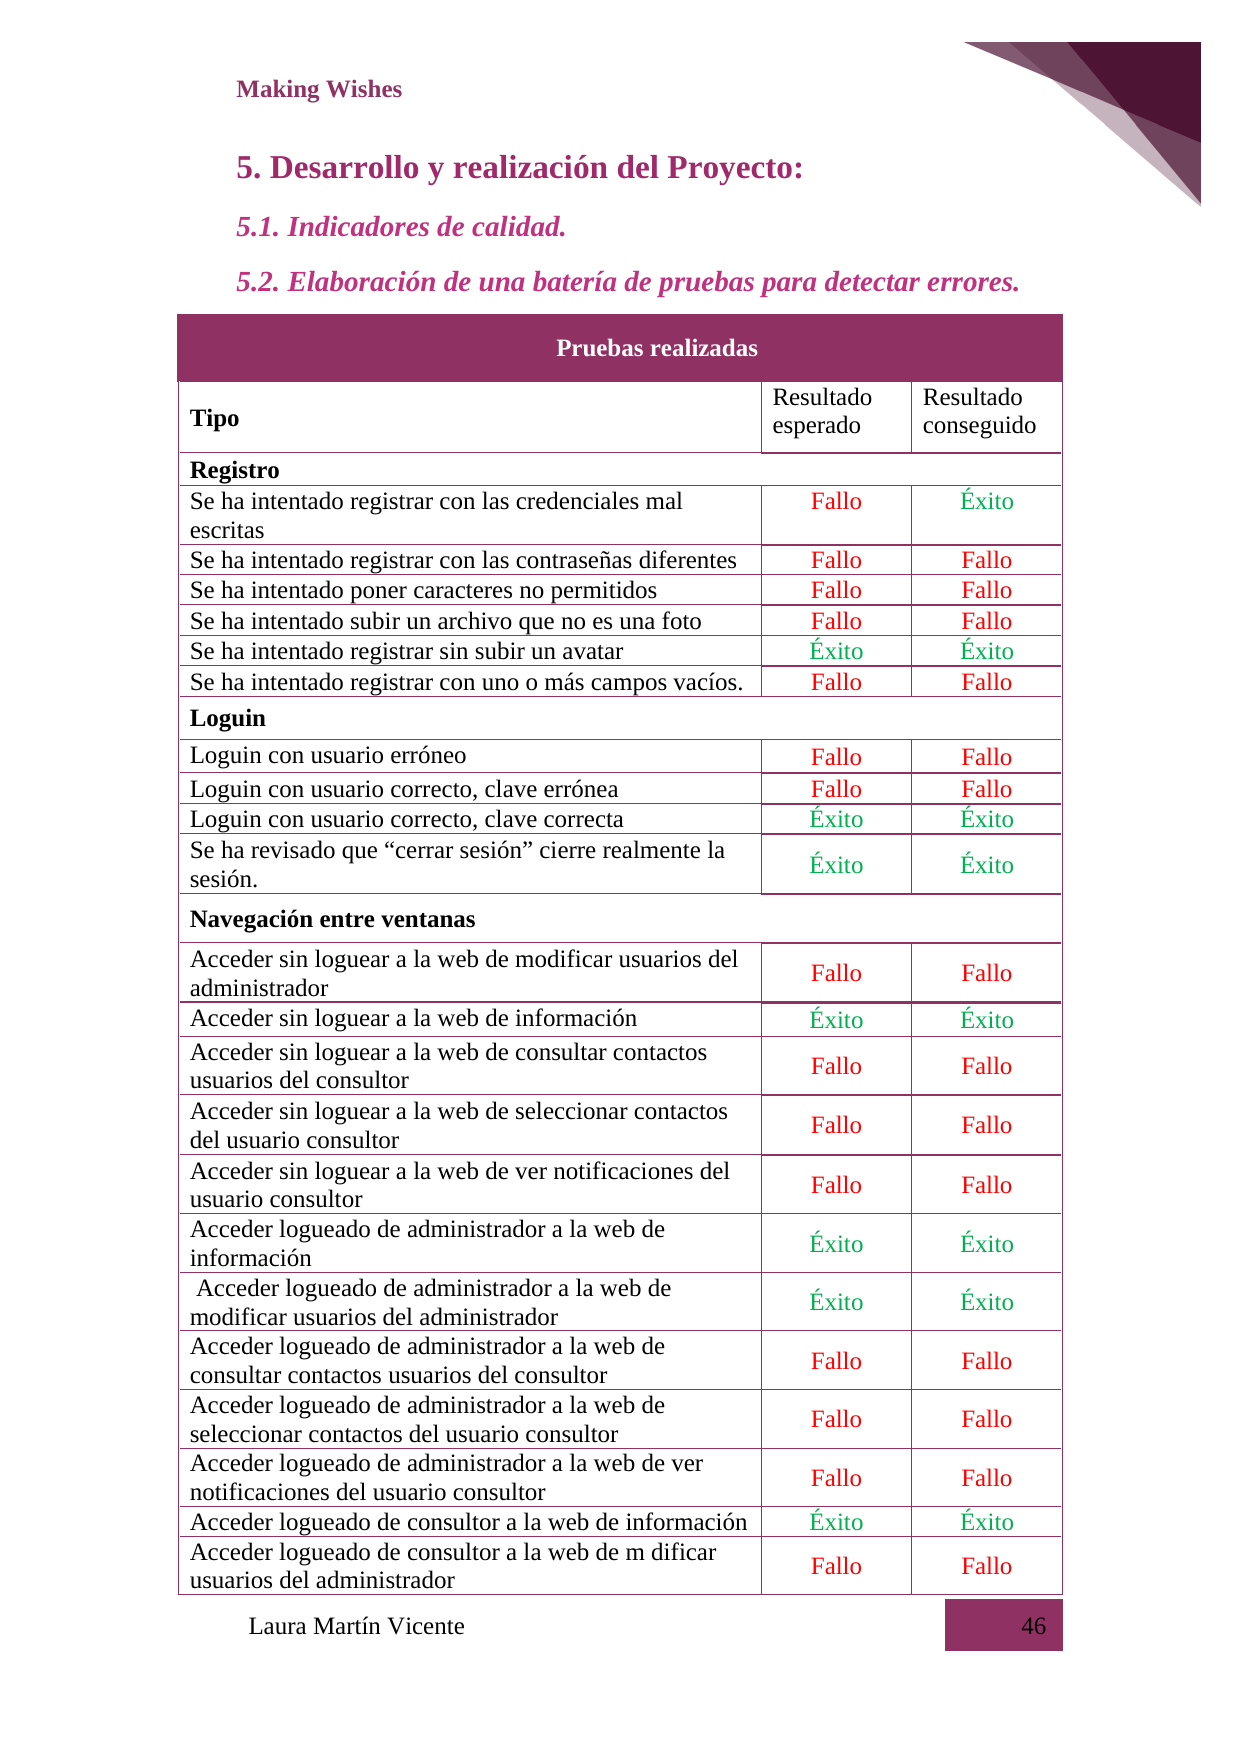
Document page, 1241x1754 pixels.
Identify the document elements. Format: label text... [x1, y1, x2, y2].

table_cell Éxito [912, 635, 1062, 665]
table_cell Fallo [762, 1390, 911, 1447]
table_cell Éxito [762, 1273, 911, 1330]
table_cell Acceder logueado de consultor a la web de m dificar usuarios del administrador [179, 1537, 761, 1594]
picture [963, 42, 1201, 207]
table_cell Fallo [762, 546, 911, 574]
table_cell Acceder logueado de consultor a la web de información [179, 1507, 761, 1536]
table_cell Fallo [912, 1389, 1062, 1447]
table_cell Fallo [762, 1037, 911, 1094]
table_cell Registro [179, 452, 1062, 485]
table_cell Acceder logueado de administrador a la web de ver notificaciones del usuario consultor [179, 1449, 761, 1506]
table_cell Fallo [912, 1448, 1062, 1506]
table_cell Fallo [762, 606, 911, 635]
table_cell Fallo [762, 1537, 911, 1594]
table_cell Se ha intentado poner caracteres no permitidos [179, 575, 761, 604]
table_cell Fallo [912, 1154, 1062, 1213]
table_cell Fallo [762, 1156, 911, 1213]
table_cell Fallo [762, 1096, 911, 1154]
subtitle 5.2. Elaboración de una batería de pruebas para detectar errores. [177, 264, 1063, 297]
table_cell Fallo [762, 667, 911, 696]
table_cell Éxito [912, 1213, 1062, 1272]
table_cell Éxito [912, 1272, 1062, 1330]
table_cell Se ha revisado que “cerrar sesión” cierre realmente la sesión. [179, 834, 761, 893]
table_cell Fallo [912, 1330, 1062, 1389]
table_cell Acceder sin loguear a la web de seleccionar contactos del usuario consultor [179, 1095, 761, 1154]
table_cell Acceder logueado de administrador a la web de modificar usuarios del administrador [179, 1273, 761, 1330]
table_cell Fallo [912, 604, 1062, 635]
table_cell Fallo [912, 1036, 1062, 1094]
table_cell Acceder sin loguear a la web de consultar contactos usuarios del consultor [179, 1037, 761, 1094]
table_cell Fallo [912, 665, 1062, 696]
table_cell Se ha intentado registrar sin subir un avatar [179, 636, 761, 665]
table_cell Fallo [912, 1536, 1062, 1594]
table_cell Éxito [762, 805, 911, 833]
table_cell Éxito [762, 1507, 911, 1536]
table_cell Éxito [762, 1214, 911, 1272]
subtitle 5.1. Indicadores de calidad. [177, 209, 1063, 243]
table_cell Fallo [762, 575, 911, 604]
table_cell Acceder logueado de administrador a la web de información [179, 1214, 761, 1272]
table_cell Éxito [912, 833, 1062, 893]
table_cell Acceder logueado de administrador a la web de seleccionar contactos del usuario consultor [179, 1390, 761, 1447]
subtitle 5. Desarrollo y realización del Proyecto: [177, 148, 1063, 186]
table_cell Fallo [912, 942, 1062, 1001]
table_cell Fallo [762, 774, 911, 802]
table_cell Fallo [912, 772, 1062, 802]
table_cell Fallo [762, 486, 911, 543]
table_cell Éxito [912, 1506, 1062, 1536]
table_cell Éxito [912, 1001, 1062, 1036]
table_cell Fallo [762, 944, 911, 1001]
table_cell Éxito [762, 1004, 911, 1036]
table_cell Fallo [912, 739, 1062, 772]
table_cell Éxito [762, 835, 911, 893]
table_cell Fallo [912, 574, 1062, 604]
table_cell Loguin [179, 696, 1062, 739]
table_cell Fallo [762, 1331, 911, 1389]
table_cell Se ha intentado registrar con las credenciales mal escritas [179, 486, 761, 543]
table_cell Fallo [762, 1449, 911, 1506]
table_cell Éxito [912, 485, 1062, 543]
table_cell Éxito [762, 636, 911, 665]
table_header Pruebas realizadas [179, 316, 1061, 381]
table_cell Acceder sin loguear a la web de ver notificaciones del usuario consultor [179, 1155, 761, 1213]
table_cell Resultado conseguido [912, 382, 1062, 452]
table_cell Acceder sin loguear a la web de modificar usuarios del administrador [179, 943, 761, 1001]
table_cell Se ha intentado subir un archivo que no es una foto [179, 605, 761, 635]
table_cell Fallo [912, 1094, 1062, 1154]
table_cell Tipo [179, 382, 761, 452]
table_cell Loguin con usuario correcto, clave correcta [179, 804, 761, 833]
table_cell Se ha intentado registrar con uno o más campos vacíos. [179, 666, 761, 696]
table_cell Resultado esperado [762, 382, 911, 452]
table_cell Navegación entre ventanas [179, 893, 1062, 942]
table_cell Fallo [762, 740, 911, 772]
table_cell Acceder logueado de administrador a la web de consultar contactos usuarios del consultor [179, 1331, 761, 1389]
table_cell Éxito [912, 803, 1062, 833]
table_cell Fallo [912, 544, 1062, 574]
table_cell Acceder sin loguear a la web de información [179, 1002, 761, 1036]
table_cell Loguin con usuario erróneo [179, 740, 761, 772]
table_cell Se ha intentado registrar con las contraseñas diferentes [179, 545, 761, 574]
table_cell Loguin con usuario correcto, clave errónea [179, 773, 761, 802]
